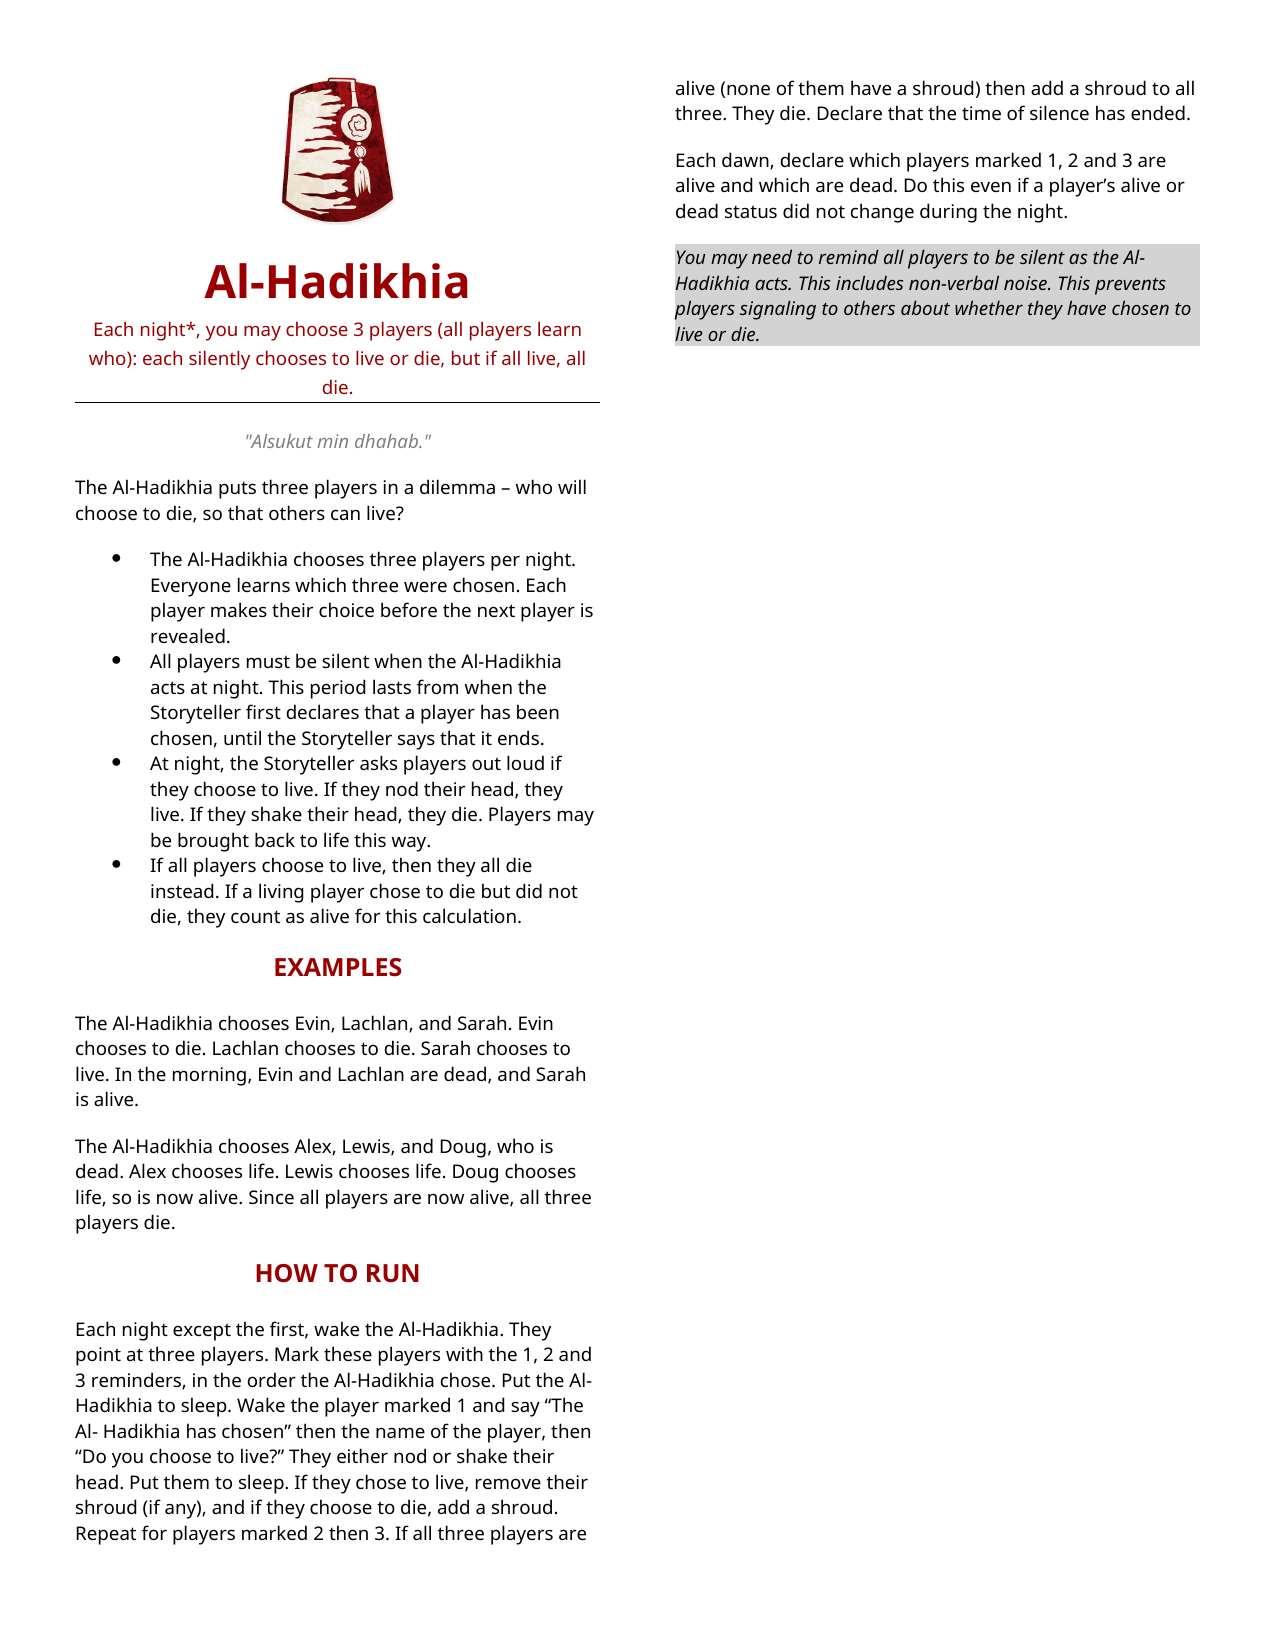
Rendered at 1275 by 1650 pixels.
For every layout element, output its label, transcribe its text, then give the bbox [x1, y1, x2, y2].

text Al-Hadikhia Each night*, you may choose 3 players (all players learn who): each silently chooses to live or die, but if all live, all die. [75, 250, 600, 402]
text You may need to remind all players to be silent as the Al-Hadikhia acts. This includes non-verbal noise. This prevents players signaling to others about whether they have chosen to live or die. [675, 244, 1200, 346]
text Each dawn, declare which players marked 1, 2 and 3 are alive and which are dead. Do this even if a player’s alive or dead status did not change during the night. [675, 147, 1200, 223]
text The Al-Hadikhia puts three players in a dilemma – who will choose to die, so that others can live? [75, 474, 600, 526]
text EXAMPLES [75, 950, 600, 984]
picture [278, 75, 397, 225]
list If all players choose to live, then they all die instead. If a living player chose to die but did not die, they count as alive for this calculation. [112, 853, 600, 929]
list All players must be silent when the Al-Hadikhia acts at night. This period lasts from when the Storyteller first declares that a player has been chosen, until the Storyteller says that it ends. [112, 648, 600, 751]
list The Al-Hadikhia chooses three players per night. Everyone learns which three were chosen. Each player makes their choice before the next player is revealed. [112, 546, 600, 648]
text Each night except the first, wake the Al-Hadikhia. They point at three players. Mark these players with the 1, 2 and 3 reminders, in the order the Al-Hadikhia chose. Put the Al- Hadikhia to sleep. Wake the player marked 1 and say “The Al- Hadikhia has chosen” then the name of the player, then “Do you choose to live?” They either nod or shake their head. Put them to sleep. If they chose to live, remove their shroud (if any), and if they choose to die, add a shroud. Repeat for players marked 2 then 3. If all three players are alive (none of them have a shroud) then add a shroud to all three. They die. Declare that the time of silence has ended. [75, 1316, 600, 1546]
text "Alsukut min dhahab." [75, 428, 600, 454]
text The Al-Hadikhia chooses Evin, Lachlan, and Sarah. Evin chooses to die. Lachlan chooses to die. Sarah chooses to live. In the morning, Evin and Lachlan are dead, and Sarah is alive. [75, 1010, 600, 1112]
text HOW TO RUN [75, 1256, 600, 1290]
list At night, the Storyteller asks players out loud if they choose to live. If they nod their head, they live. If they shake their head, they die. Players may be brought back to life this way. [112, 751, 600, 853]
text The Al-Hadikhia chooses Alex, Lewis, and Doug, who is dead. Alex chooses life. Lewis chooses life. Doug chooses life, so is now alive. Since all players are now alive, all three players die. [75, 1133, 600, 1235]
